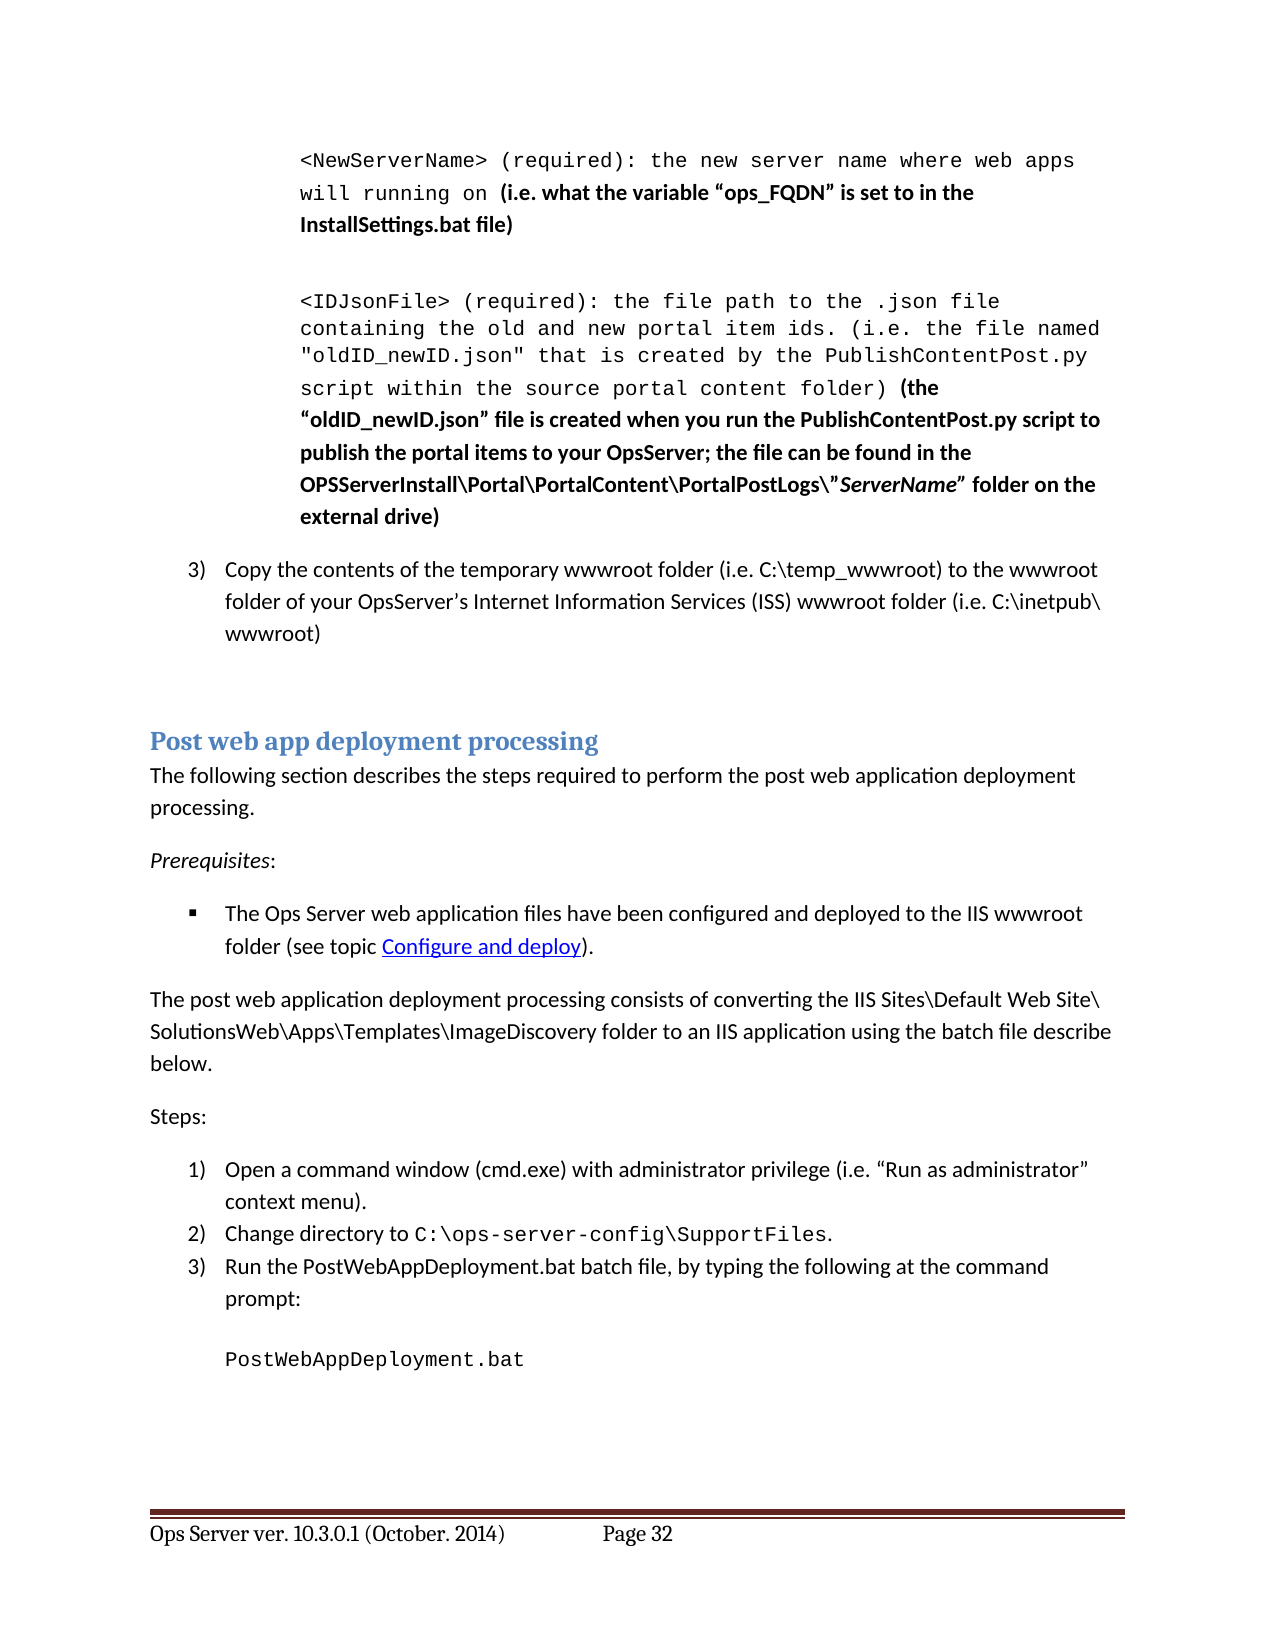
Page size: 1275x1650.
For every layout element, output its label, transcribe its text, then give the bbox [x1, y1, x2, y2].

text <IDJsonFile> (required): the file path to the .json file containing the old and new portal item ids. (i.e. the file named "oldID_newID.json" that is created by the PublishContentPost.py script within the source portal content folder) (the “oldID_newID.json” file is created when you run the PublishContentPost.py script to publish the portal items to your OpsServer; the file can be found in the OPSServerInstall\Portal\PortalContent\PortalPostLogs\”ServerName” folder on the external drive) [300, 291, 1125, 530]
text Steps: [150, 1102, 1125, 1130]
list Change directory to C:\ops-server-config\SupportFiles. [187, 1219, 1125, 1248]
subtitle Post web app deployment processing [150, 726, 1125, 757]
list Open a command window (cmd.exe) with administrator privilege (i.e. “Run as administrator” context menu). [187, 1155, 1125, 1215]
list Copy the contents of the temporary wwwroot folder (i.e. C:\temp_wwwroot) to the wwwroot folder of your OpsServer’s Internet Information Services (ISS) wwwroot folder (i.e. C:\inetpub\wwwroot) [187, 555, 1125, 648]
text Prerequisites: [150, 847, 1125, 874]
text The post web application deployment processing consists of converting the IIS Sites\Default Web Site\SolutionsWeb\Apps\Templates\ImageDiscovery folder to an IIS application using the batch file describe below. [150, 985, 1125, 1077]
list Run the PostWebAppDeployment.bat batch file, by typing the following at the command prompt: [187, 1252, 1125, 1313]
list The Ops Server web application files have been configured and deployed to the IIS wwwroot folder (see topic Configure and deploy). [187, 899, 1125, 960]
list PostWebAppDeployment.bat [225, 1349, 1125, 1373]
text The following section describes the steps required to perform the post web application deployment processing. [150, 761, 1125, 822]
list <NewServerName> (required): the new server name where web apps will running on (i.e. what the variable “ops_FQDN” is set to in the InstallSettings.bat file) [300, 150, 1125, 238]
